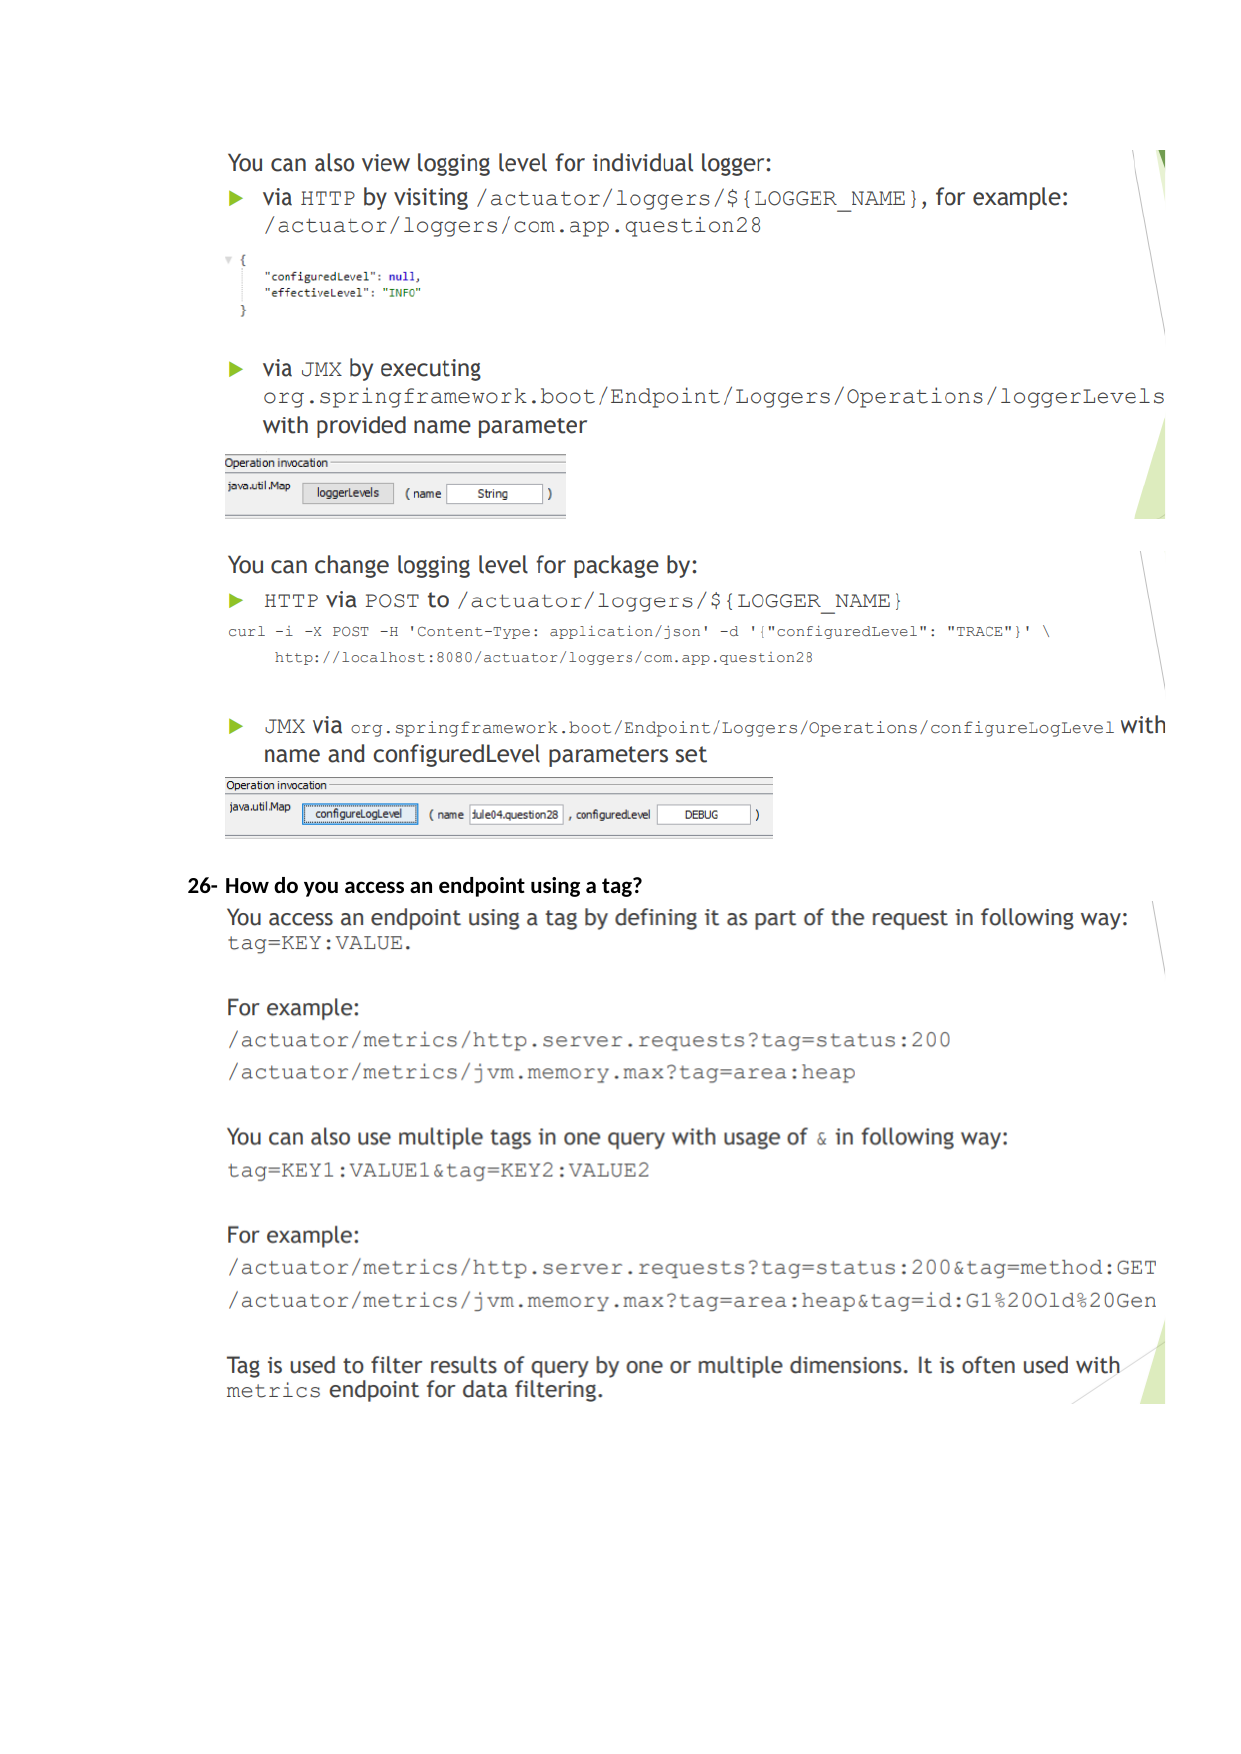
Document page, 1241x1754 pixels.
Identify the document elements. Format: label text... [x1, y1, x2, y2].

picture [225, 150, 1166, 519]
picture [225, 901, 1166, 1404]
list How do you access an endpoint using a tag? [187, 871, 1090, 899]
picture [225, 551, 1166, 839]
